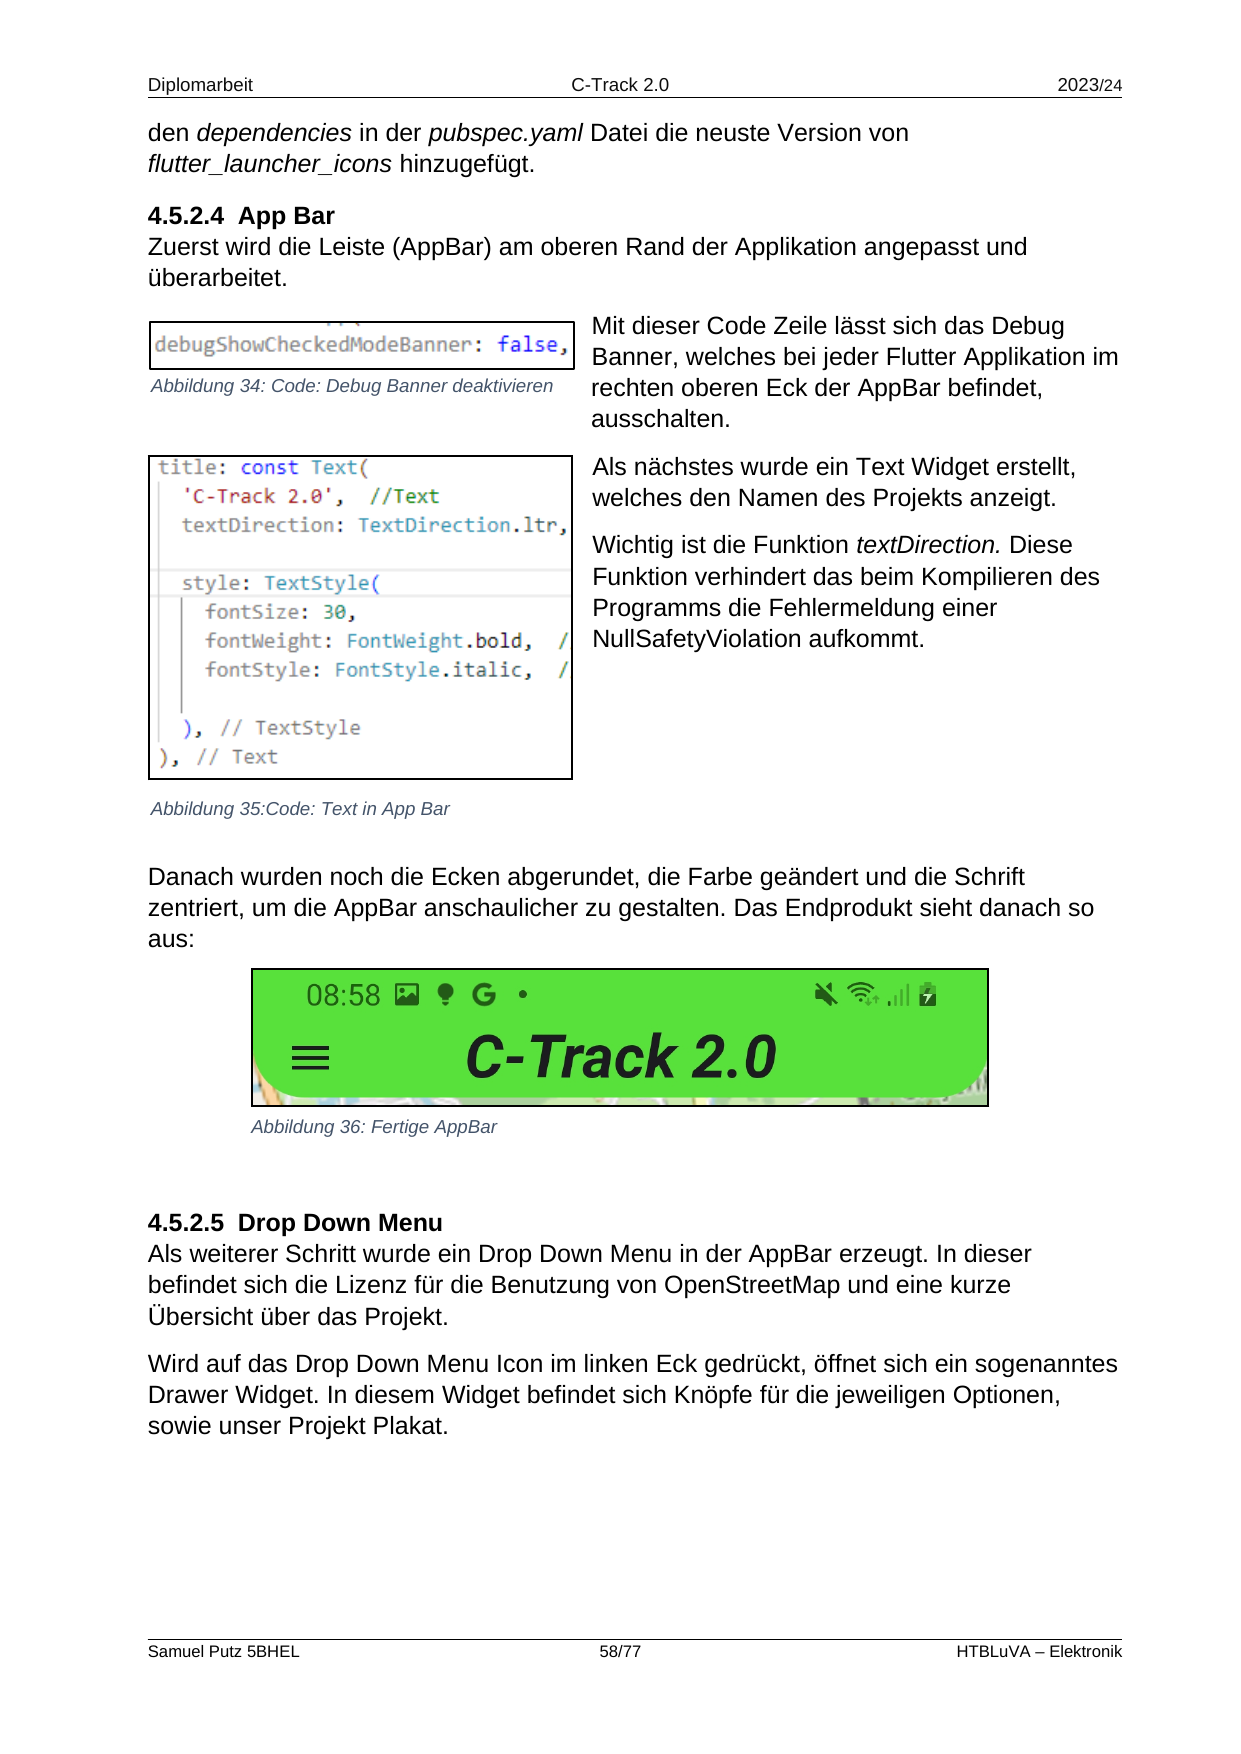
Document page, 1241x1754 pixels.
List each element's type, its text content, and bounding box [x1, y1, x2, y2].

picture [150, 457, 571, 778]
text Als nächstes wurde ein Text Widget erstellt, welches den Namen des Projekts anzeigt. [148, 452, 1122, 511]
text Mit dieser Code Zeile lässt sich das Debug Banner, welches bei jeder Flutter Applikation im rechten oberen Eck der AppBar befindet, ausschalten. [148, 311, 1122, 433]
text Wichtig ist die Funktion textDirection. Diese Funktion verhindert das beim Kompilieren des Programms die Fehlermeldung einer NullSafetyViolation aufkommt. [573, 530, 1122, 652]
picture [151, 323, 573, 368]
text Wird auf das Drop Down Menu Icon im linken Eck gedrückt, öffnet sich ein sogenanntes Drawer Widget. In diesem Widget befindet sich Knöpfe für die jeweiligen Optionen, sowie unser Projekt Plakat. [148, 1349, 1122, 1440]
text Zuerst wird die Leiste (AppBar) am oberen Rand der Applikation angepasst und überarbeitet. [148, 232, 1122, 292]
text Danach wurden noch die Ecken abgerundet, die Farbe geändert und die Schrift zentriert, um die AppBar anschaulicher zu gestalten. Das Endprodukt sieht danach so aus: [148, 862, 1122, 953]
text Als weiterer Schritt wurde ein Drop Down Menu in der AppBar erzeugt. In dieser befindet sich die Lizenz für die Benutzung von OpenStreetMap und eine kurze Übersicht über das Projekt. [148, 1239, 1122, 1330]
picture [253, 970, 987, 1105]
subtitle App Bar [148, 201, 1122, 230]
subtitle Drop Down Menu [148, 1208, 1122, 1237]
